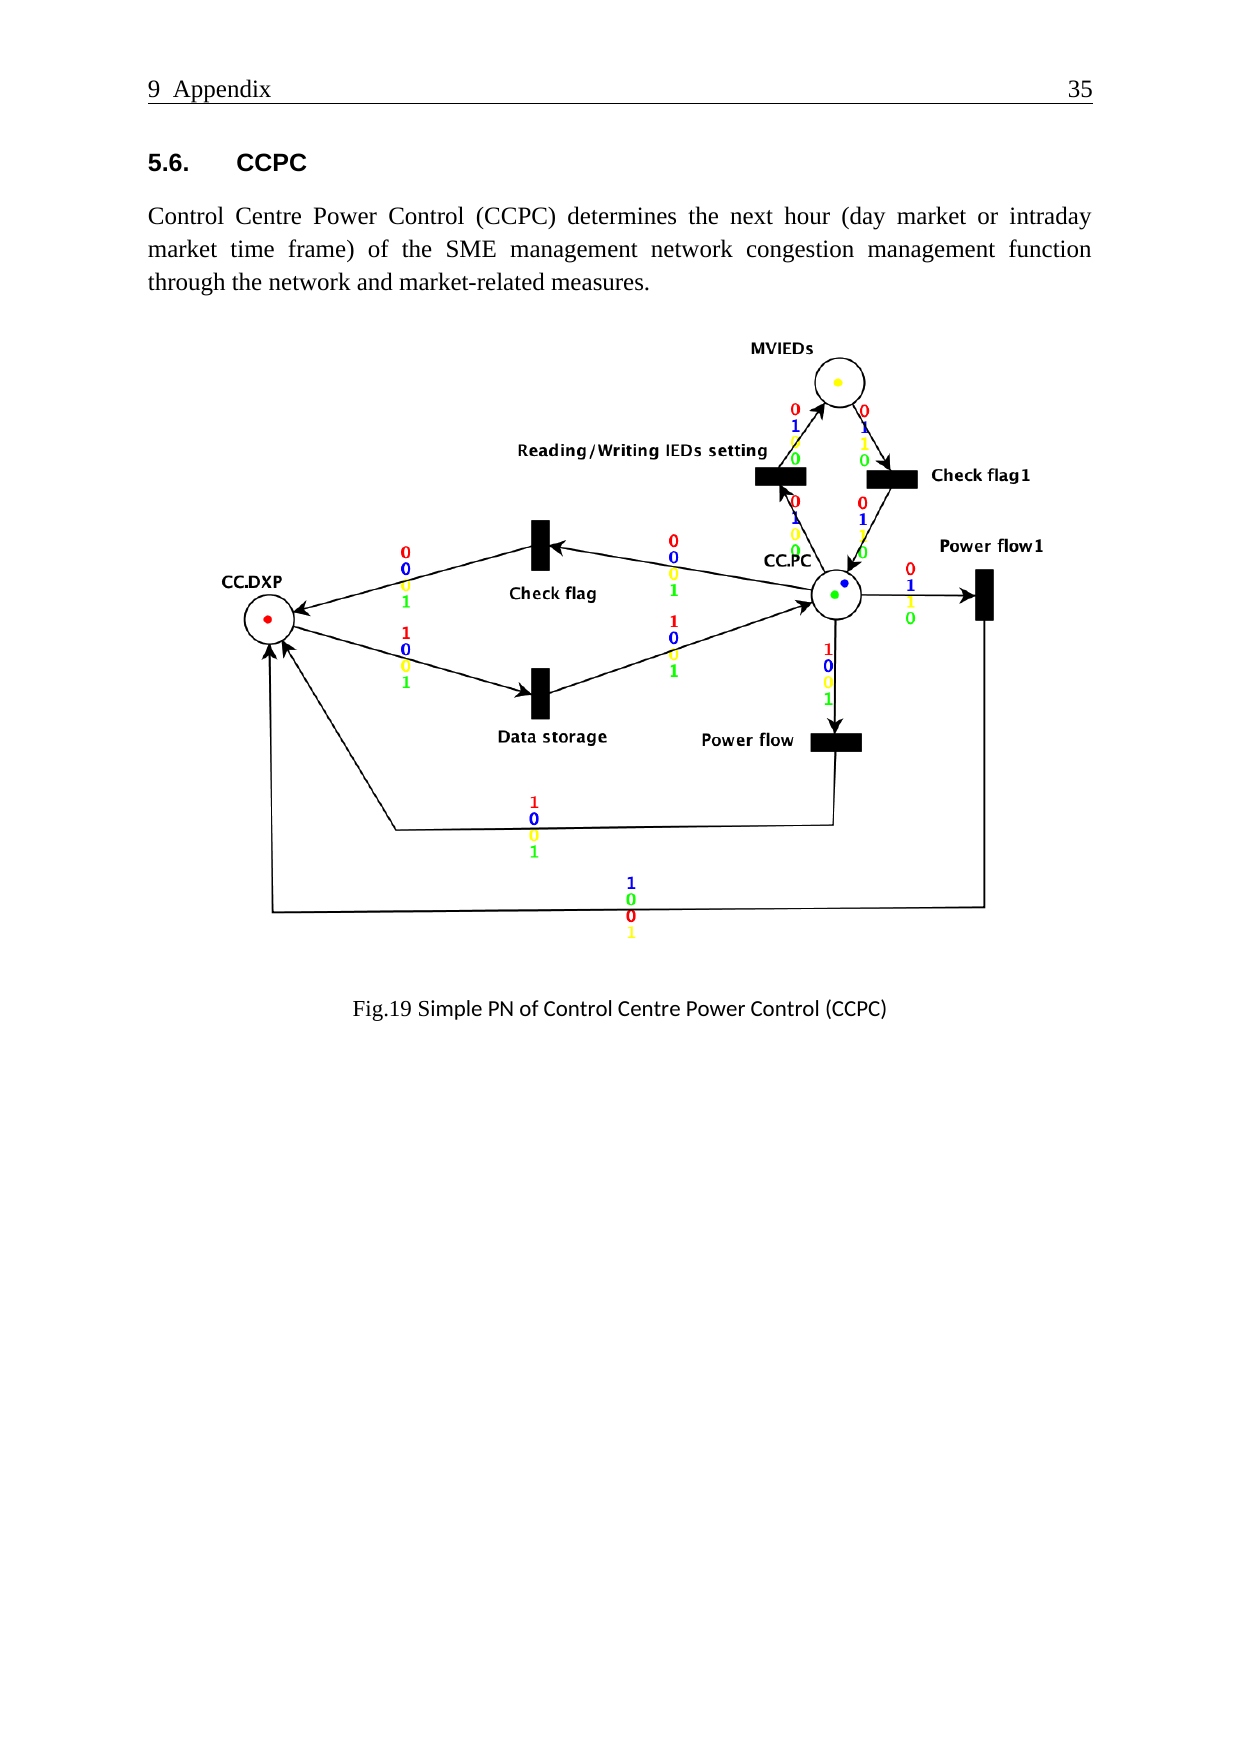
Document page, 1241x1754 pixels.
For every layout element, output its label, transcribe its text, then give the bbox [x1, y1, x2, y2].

picture [147, 321, 1092, 969]
title CCPC [148, 148, 1093, 176]
text Fig.19 Simple PN of Control Centre Power Control (CCPC) [148, 994, 1093, 1022]
text Control Centre Power Control (CCPC) determines the next hour (day market or intraday market time frame) of the SME management network congestion management function through the network and market-related measures. [148, 201, 1093, 296]
